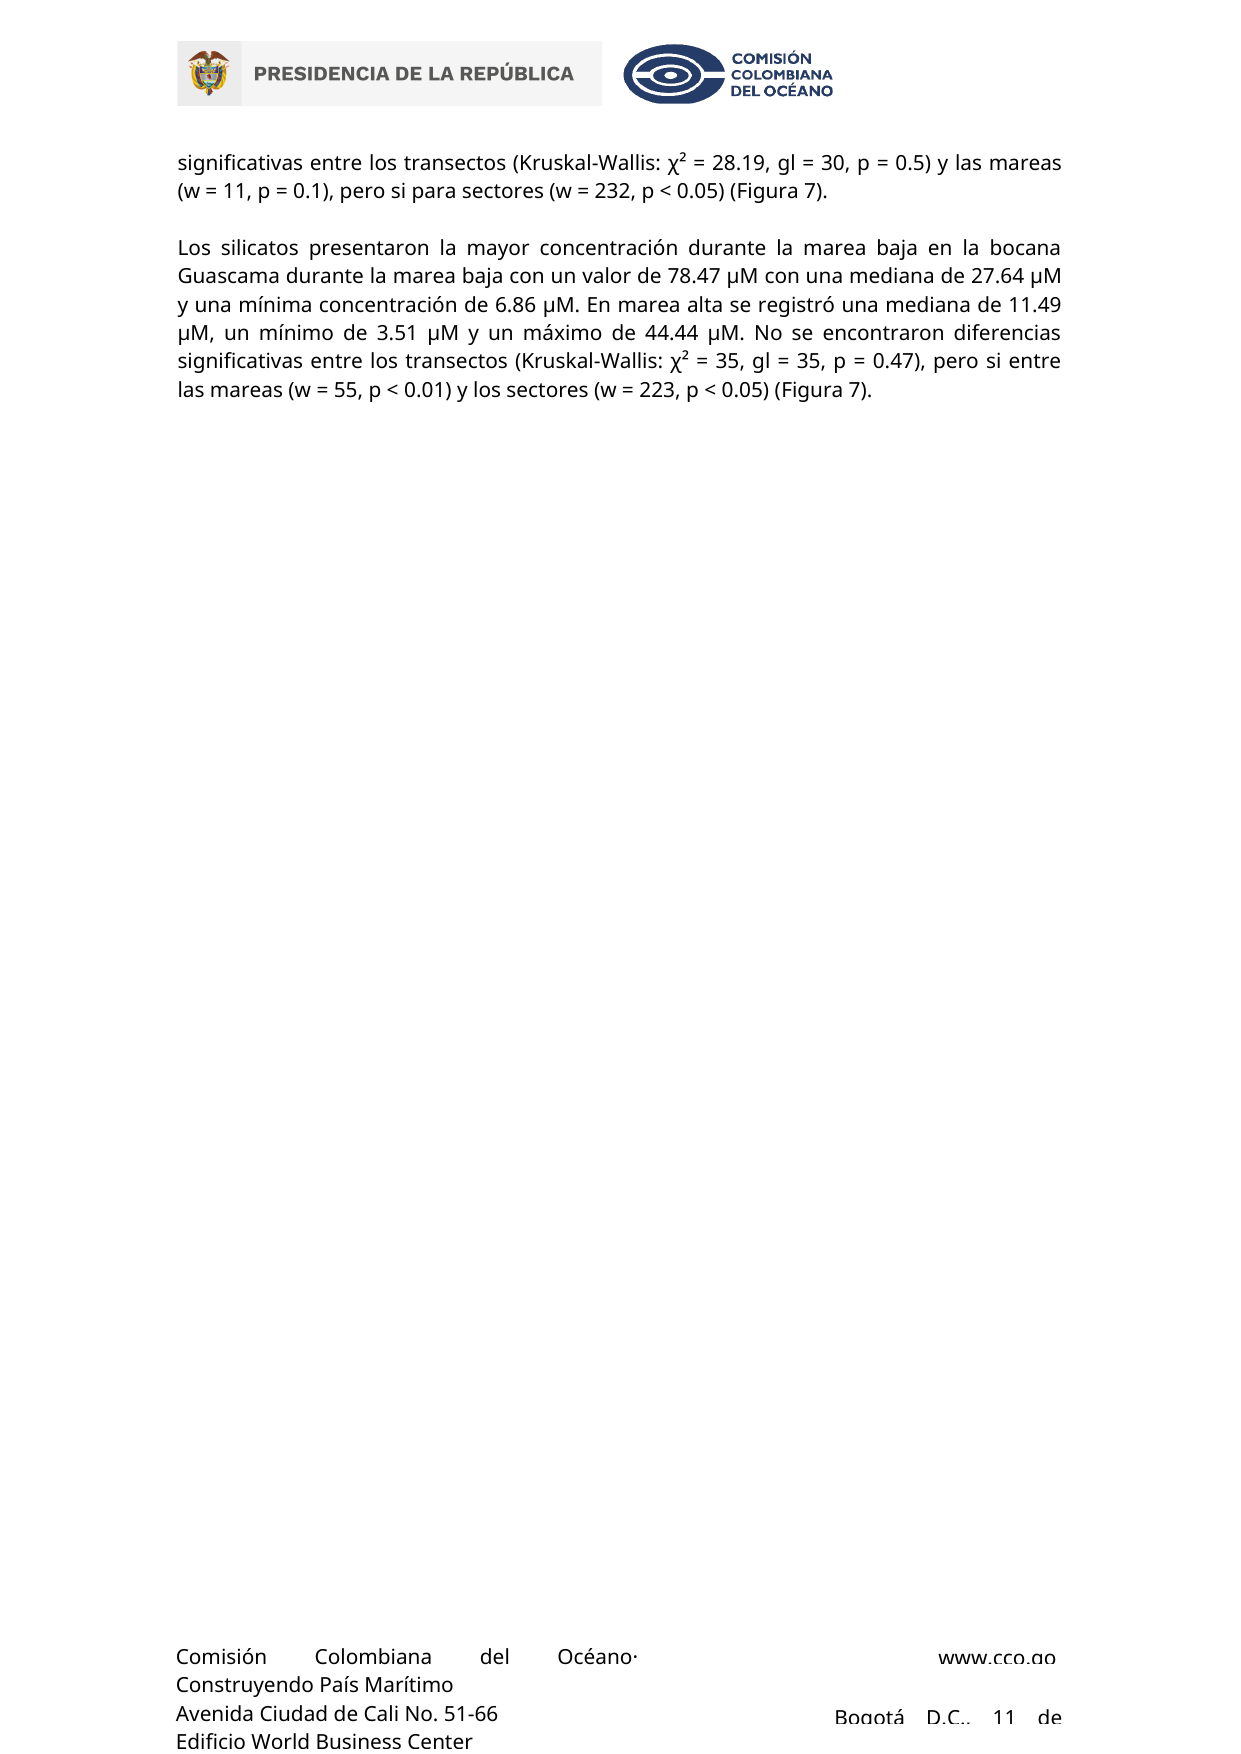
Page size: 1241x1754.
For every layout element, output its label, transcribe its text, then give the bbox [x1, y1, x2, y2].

text Los silicatos presentaron la mayor concentración durante la marea baja en la bocana Guascama durante la marea baja con un valor de 78.47 μM con una mediana de 27.64 μM y una mínima concentración de 6.86 μM. En marea alta se registró una mediana de 11.49 μM, un mínimo de 3.51 μM y un máximo de 44.44 μM. No se encontraron diferencias significativas entre los transectos (Kruskal-Wallis: χ² = 35, gl = 35, p = 0.47), pero si entre las mareas (w = 55, p < 0.01) y los sectores (w = 223, p < 0.05) (Figura 7). [177, 233, 1063, 403]
picture [177, 41, 603, 106]
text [177, 148, 1063, 204]
picture [642, 42, 824, 107]
